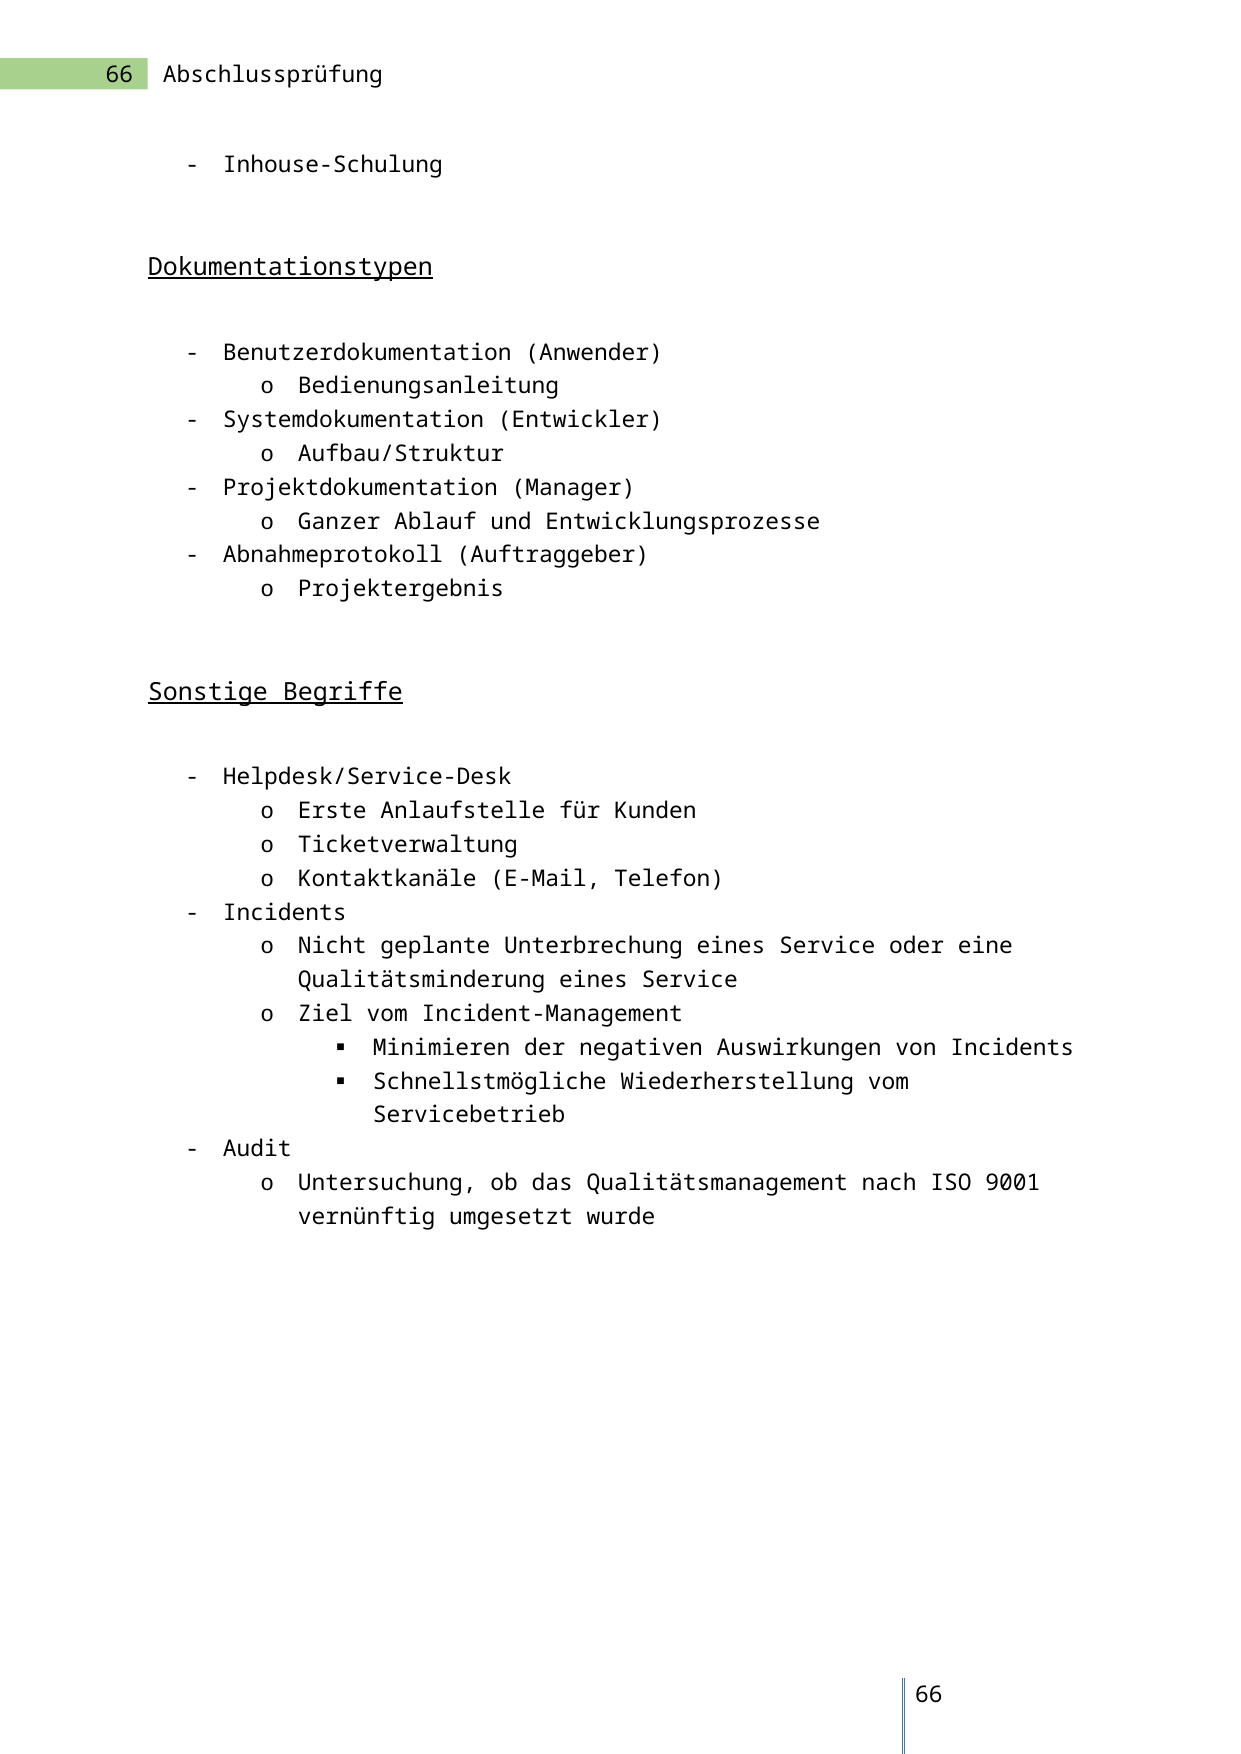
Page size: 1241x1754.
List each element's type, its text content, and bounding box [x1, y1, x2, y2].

list Ziel vom Incident-Management [260, 997, 1093, 1028]
list Abnahmeprotokoll (Auftraggeber) [185, 538, 1093, 570]
list Helpdesk/Service-Desk [185, 760, 1093, 792]
list Ganzer Ablauf und Entwicklungsprozesse [260, 504, 1093, 536]
list Benutzerdokumentation (Anwender) [185, 336, 1093, 367]
list Kontaktkanäle (E-Mail, Telefon) [260, 862, 1093, 893]
list Audit [185, 1132, 1093, 1163]
list Systemdokumentation (Entwickler) [185, 403, 1093, 434]
list Projektergebnis [260, 572, 1093, 603]
list Untersuchung, ob das Qualitätsmanagement nach ISO 9001 vernünftig umgesetzt wurde [260, 1166, 1093, 1231]
list Nicht geplante Unterbrechung eines Service oder eine Qualitätsminderung eines Service [260, 929, 1093, 994]
list Bedienungsanleitung [260, 369, 1093, 401]
list Aufbau/Struktur [260, 437, 1093, 468]
list Incidents [185, 896, 1093, 927]
list Schnellstmögliche Wiederherstellung vom Servicebetrieb [335, 1064, 1093, 1129]
list Inhouse-Schulung [185, 148, 1093, 179]
list Minimieren der negativen Auswirkungen von Incidents [335, 1031, 1093, 1062]
subtitle Sonstige Begriffe [148, 673, 1093, 707]
list Projektdokumentation (Manager) [185, 471, 1093, 502]
subtitle Dokumentationstypen [148, 248, 1093, 282]
list Erste Anlaufstelle für Kunden [260, 794, 1093, 825]
list Ticketverwaltung [260, 828, 1093, 859]
